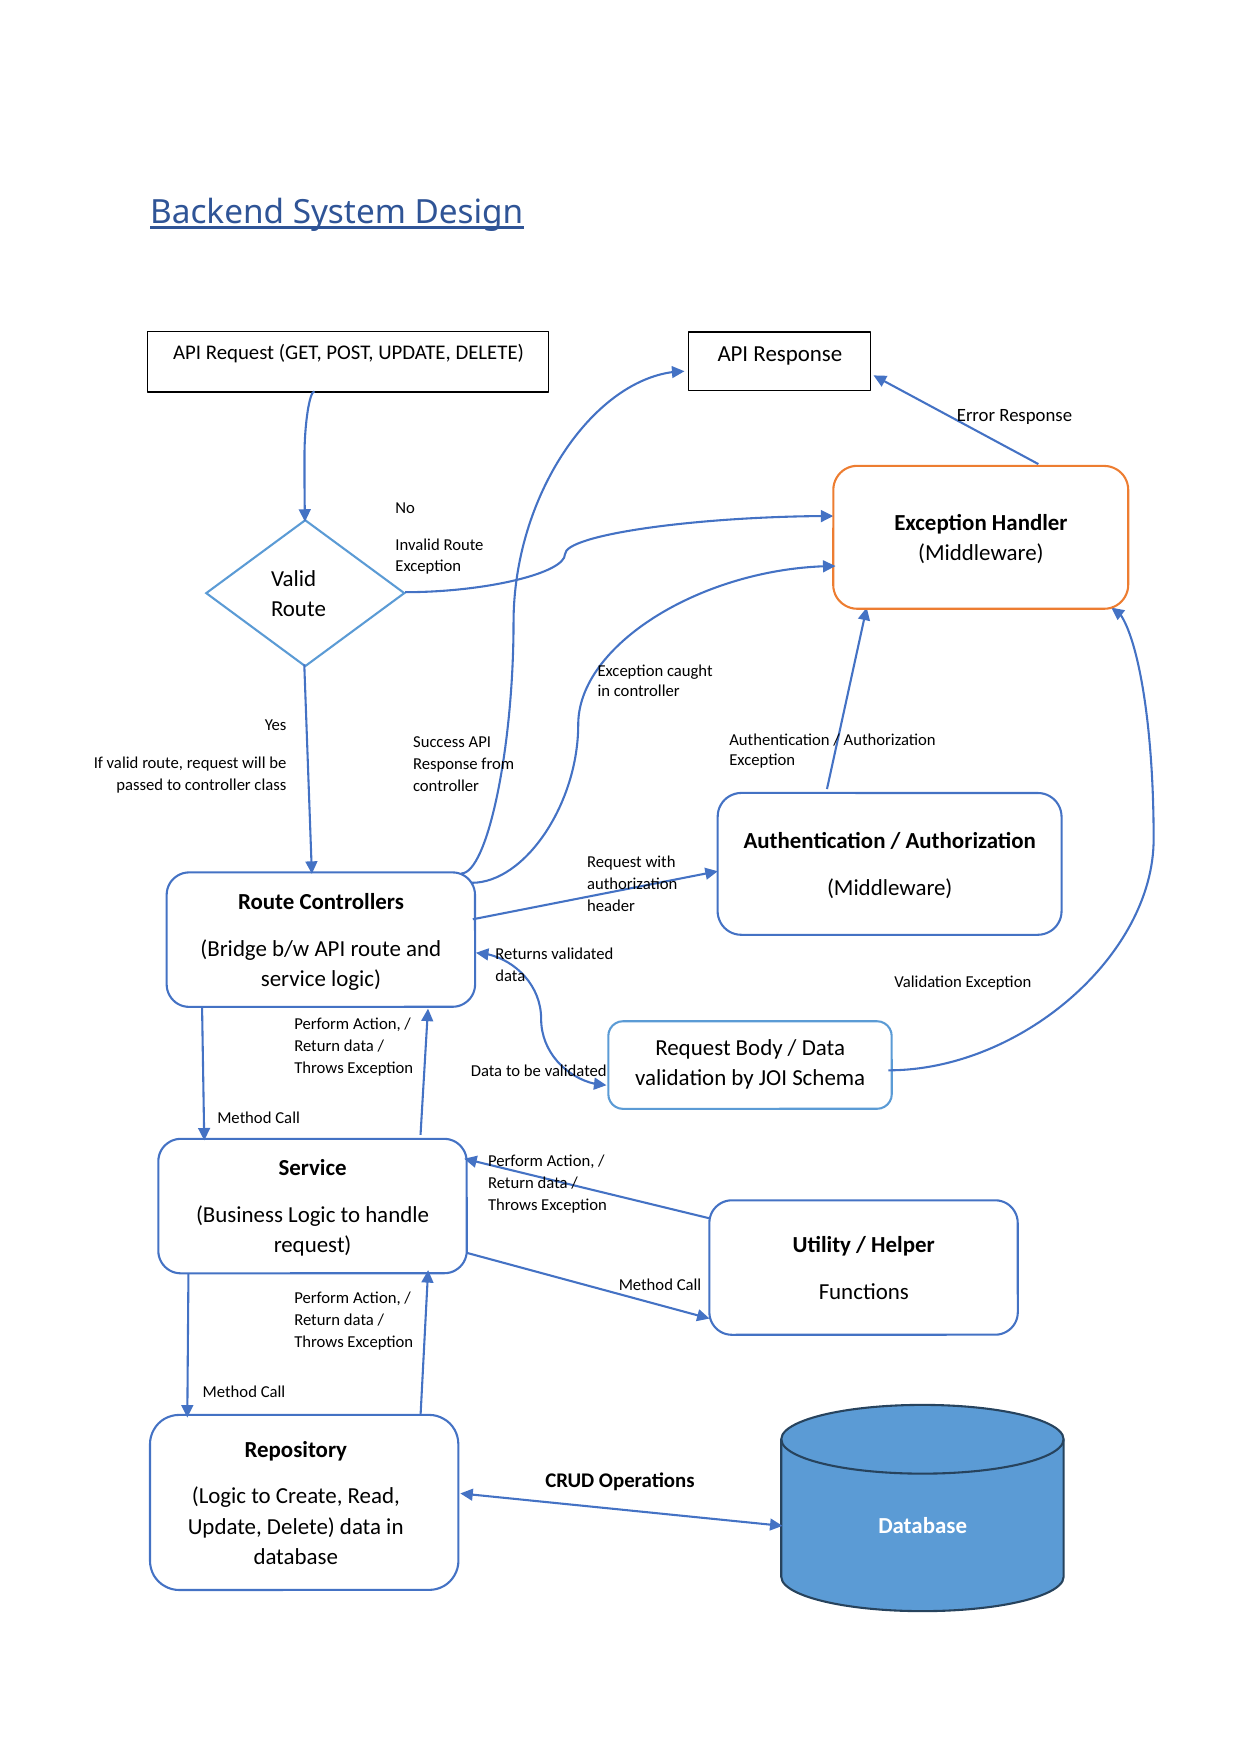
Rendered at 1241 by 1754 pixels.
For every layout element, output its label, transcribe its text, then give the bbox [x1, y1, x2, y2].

subtitle Backend System Design [150, 188, 1090, 233]
